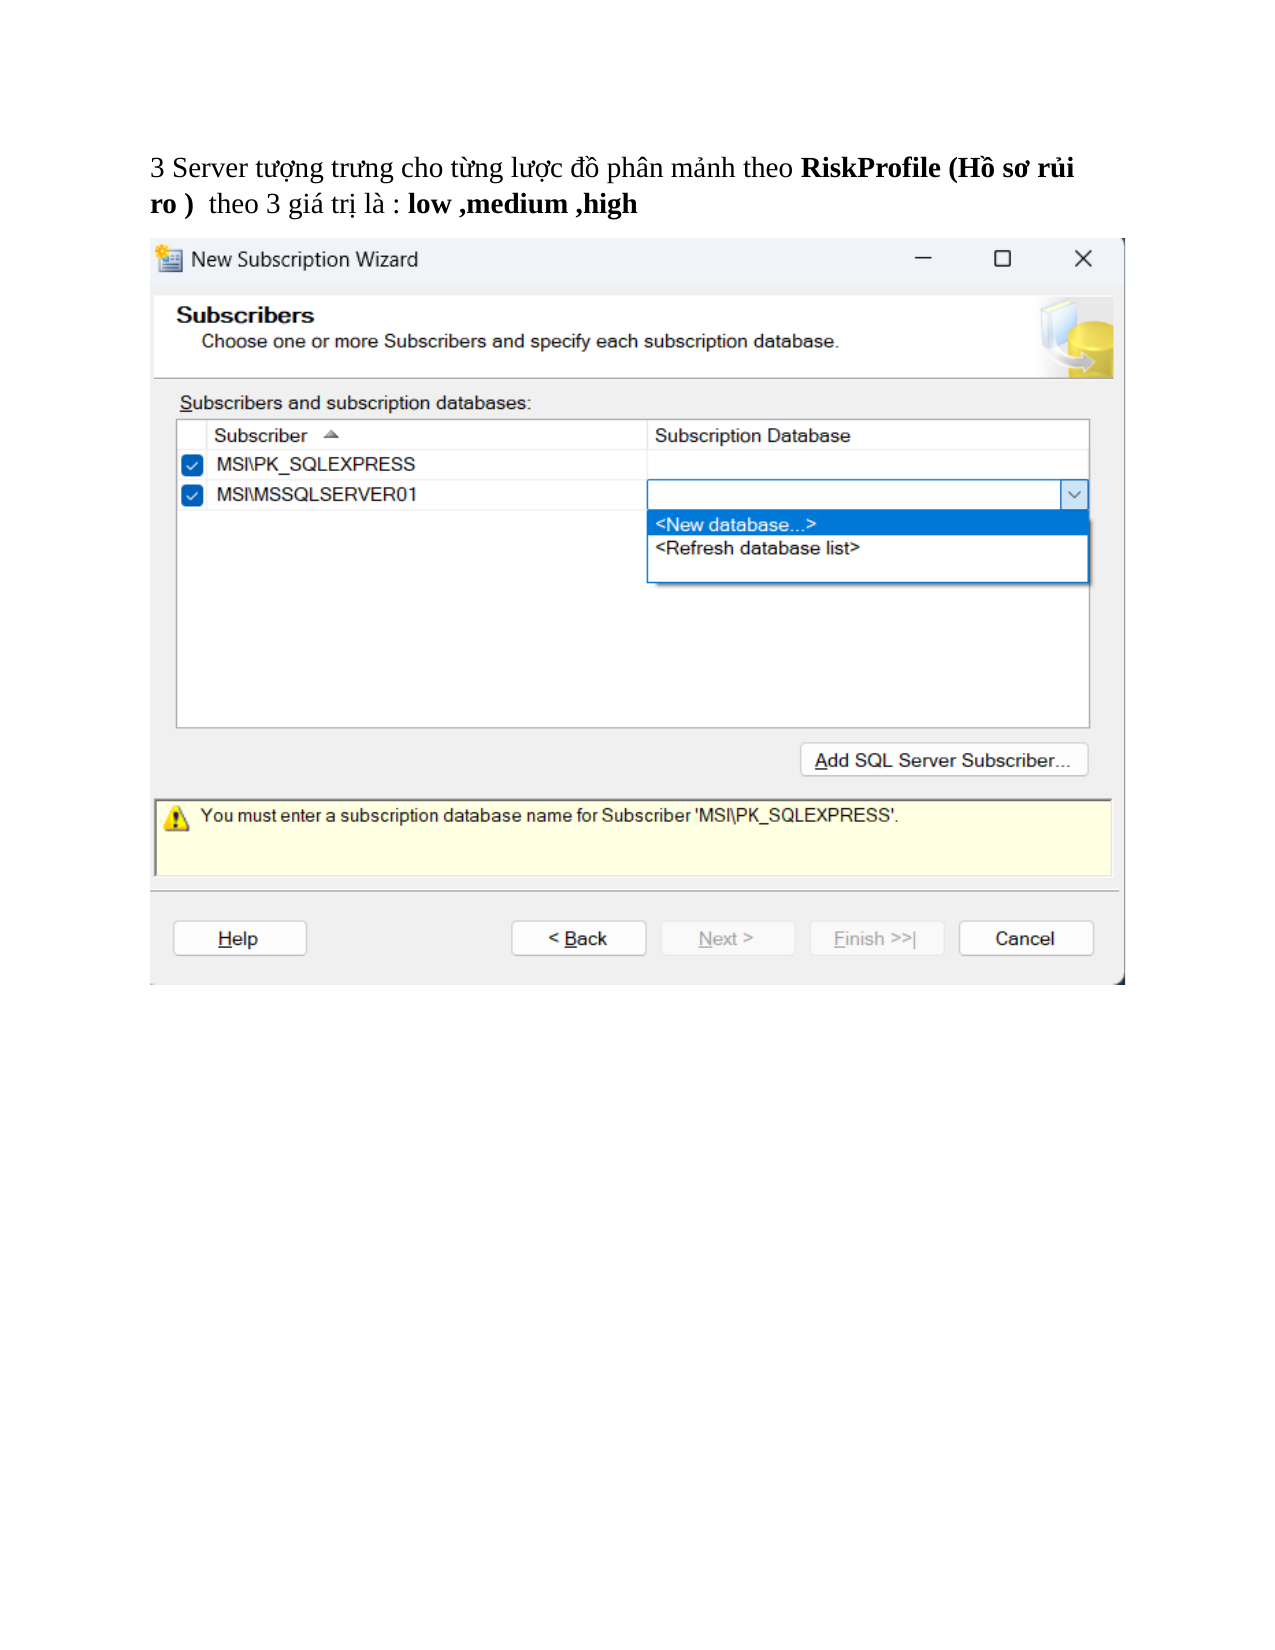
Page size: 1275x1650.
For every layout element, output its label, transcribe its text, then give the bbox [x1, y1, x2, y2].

picture [150, 238, 1125, 985]
text 3 Server tượng trưng cho từng lược đồ phân mảnh theo RiskProfile (Hồ sơ rủi ro ) theo 3 giá trị là : low ,medium ,high [150, 150, 1125, 220]
